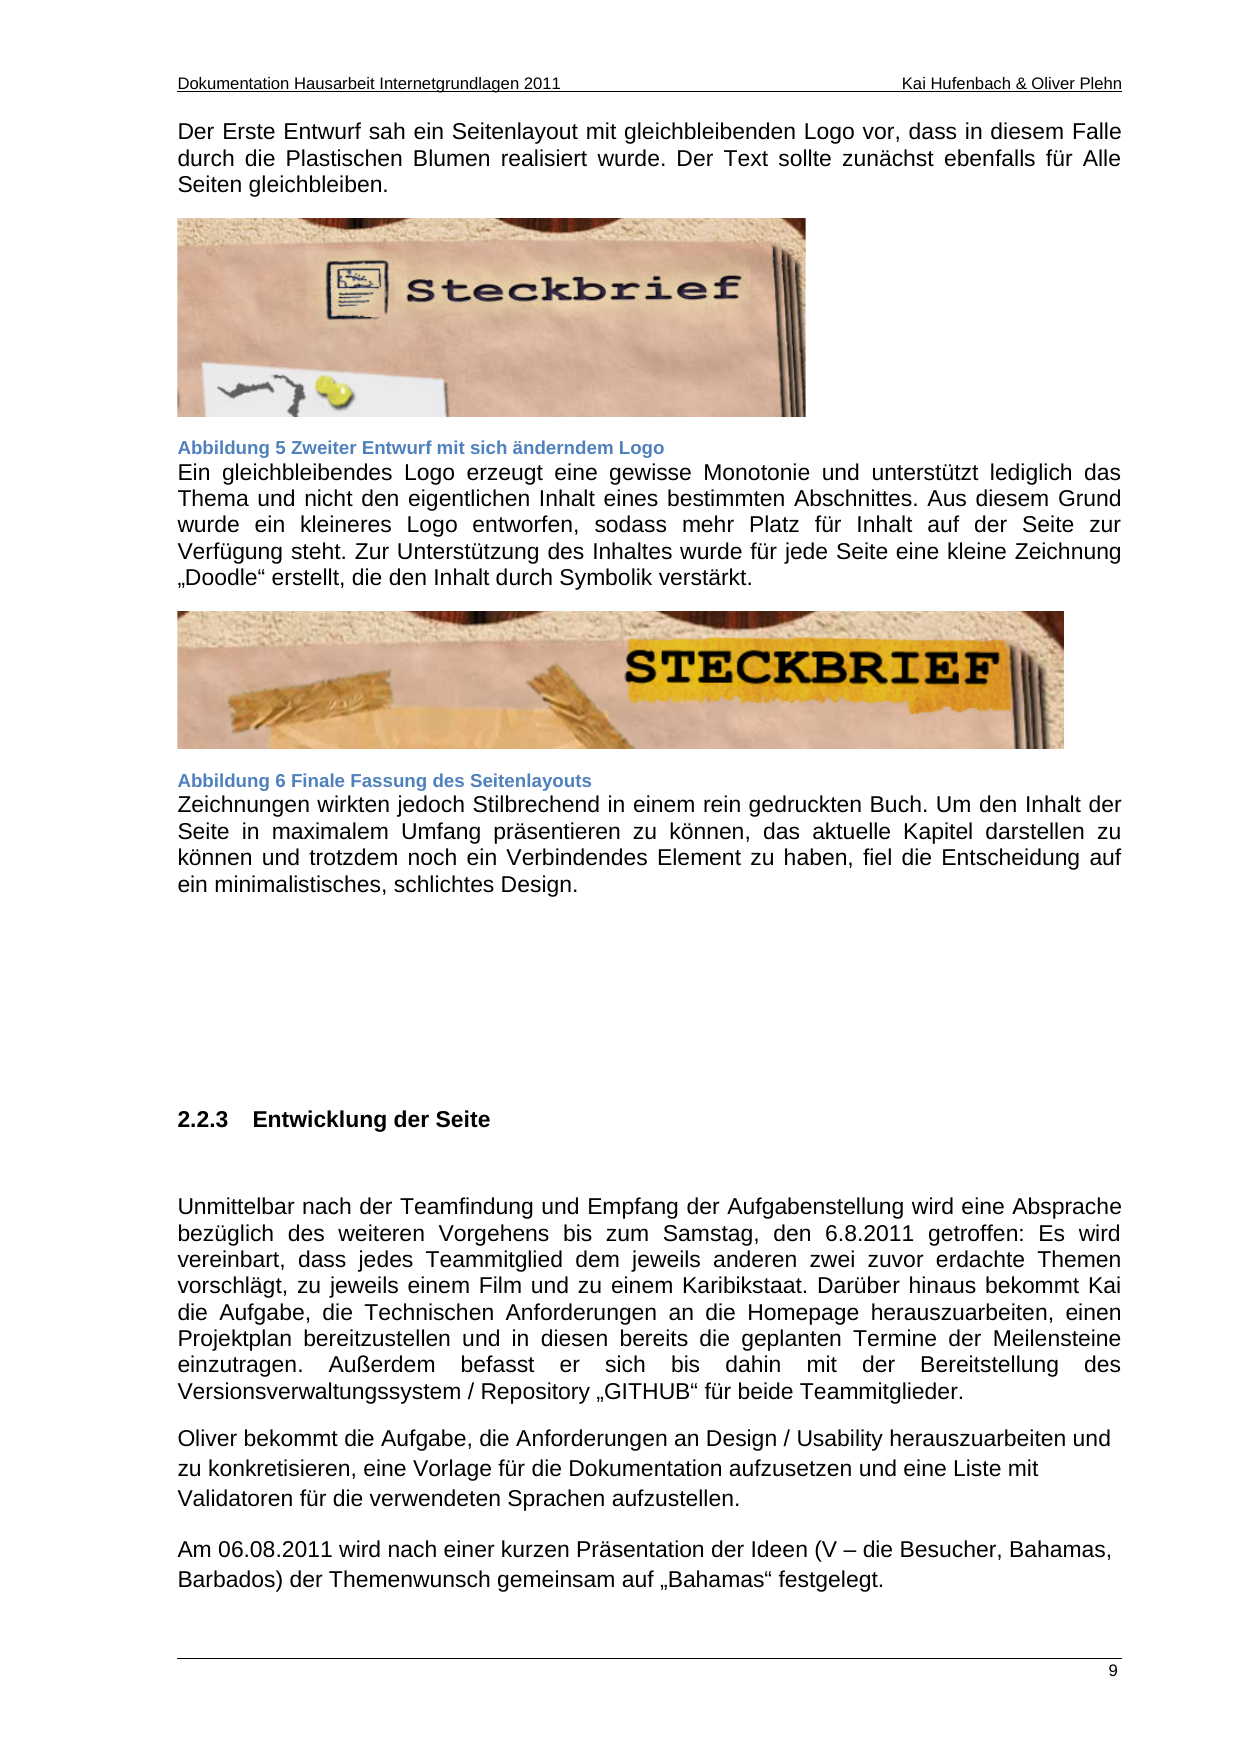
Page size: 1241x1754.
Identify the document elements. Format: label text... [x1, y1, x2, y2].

text Unmittelbar nach der Teamfindung und Empfang der Aufgabenstellung wird eine Absprache bezüglich des weiteren Vorgehens bis zum Samstag, den 6.8.2011 getroffen: Es wird vereinbart, dass jedes Teammitglied dem jeweils anderen zwei zuvor erdachte Themen vorschlägt, zu jeweils einem Film und zu einem Karibikstaat. Darüber hinaus bekommt Kai die Aufgabe, die Technischen Anforderungen an die Homepage herauszuarbeiten, einen Projektplan bereitzustellen und in diesen bereits die geplanten Termine der Meilensteine einzutragen. Außerdem befasst er sich bis dahin mit der Bereitstellung des Versionsverwaltungssystem / Repository „GITHUB“ für beide Teammitglieder. [177, 1193, 1122, 1404]
text Der Erste Entwurf sah ein Seitenlayout mit gleichbleibenden Logo vor, dass in diesem Falle durch die Plastischen Blumen realisiert wurde. Der Text sollte zunächst ebenfalls für Alle Seiten gleichbleiben. [177, 118, 1122, 197]
text Zeichnungen wirkten jedoch Stilbrechend in einem rein gedruckten Buch. Um den Inhalt der Seite in maximalem Umfang präsentieren zu können, das aktuelle Kapitel darstellen zu können und trotzdem noch ein Verbindendes Element zu haben, fiel die Entscheidung auf ein minimalistisches, schlichtes Design. [177, 791, 1122, 897]
text Oliver bekommt die Aufgabe, die Anforderungen an Design / Usability herauszuarbeiten und zu konkretisieren, eine Vorlage für die Dokumentation aufzusetzen und eine Liste mit Validatoren für die verwendeten Sprachen aufzustellen. [177, 1425, 1122, 1512]
text Am 06.08.2011 wird nach einer kurzen Präsentation der Ideen (V – die Besucher, Bahamas, Barbados) der Themenwunsch gemeinsam auf „Bahamas“ festgelegt. [177, 1536, 1122, 1593]
subtitle Entwicklung der Seite [177, 1106, 1122, 1133]
text Ein gleichbleibendes Logo erzeugt eine gewisse Monotonie und unterstützt lediglich das Thema und nicht den eigentlichen Inhalt eines bestimmten Abschnittes. Aus diesem Grund wurde ein kleineres Logo entworfen, sodass mehr Platz für Inhalt auf der Seite zur Verfügung steht. Zur Unterstützung des Inhaltes wurde für jede Seite eine kleine Zeichnung „Doodle“ erstellt, die den Inhalt durch Symbolik verstärkt. [177, 459, 1122, 590]
picture [177, 218, 806, 417]
picture [177, 611, 1064, 749]
